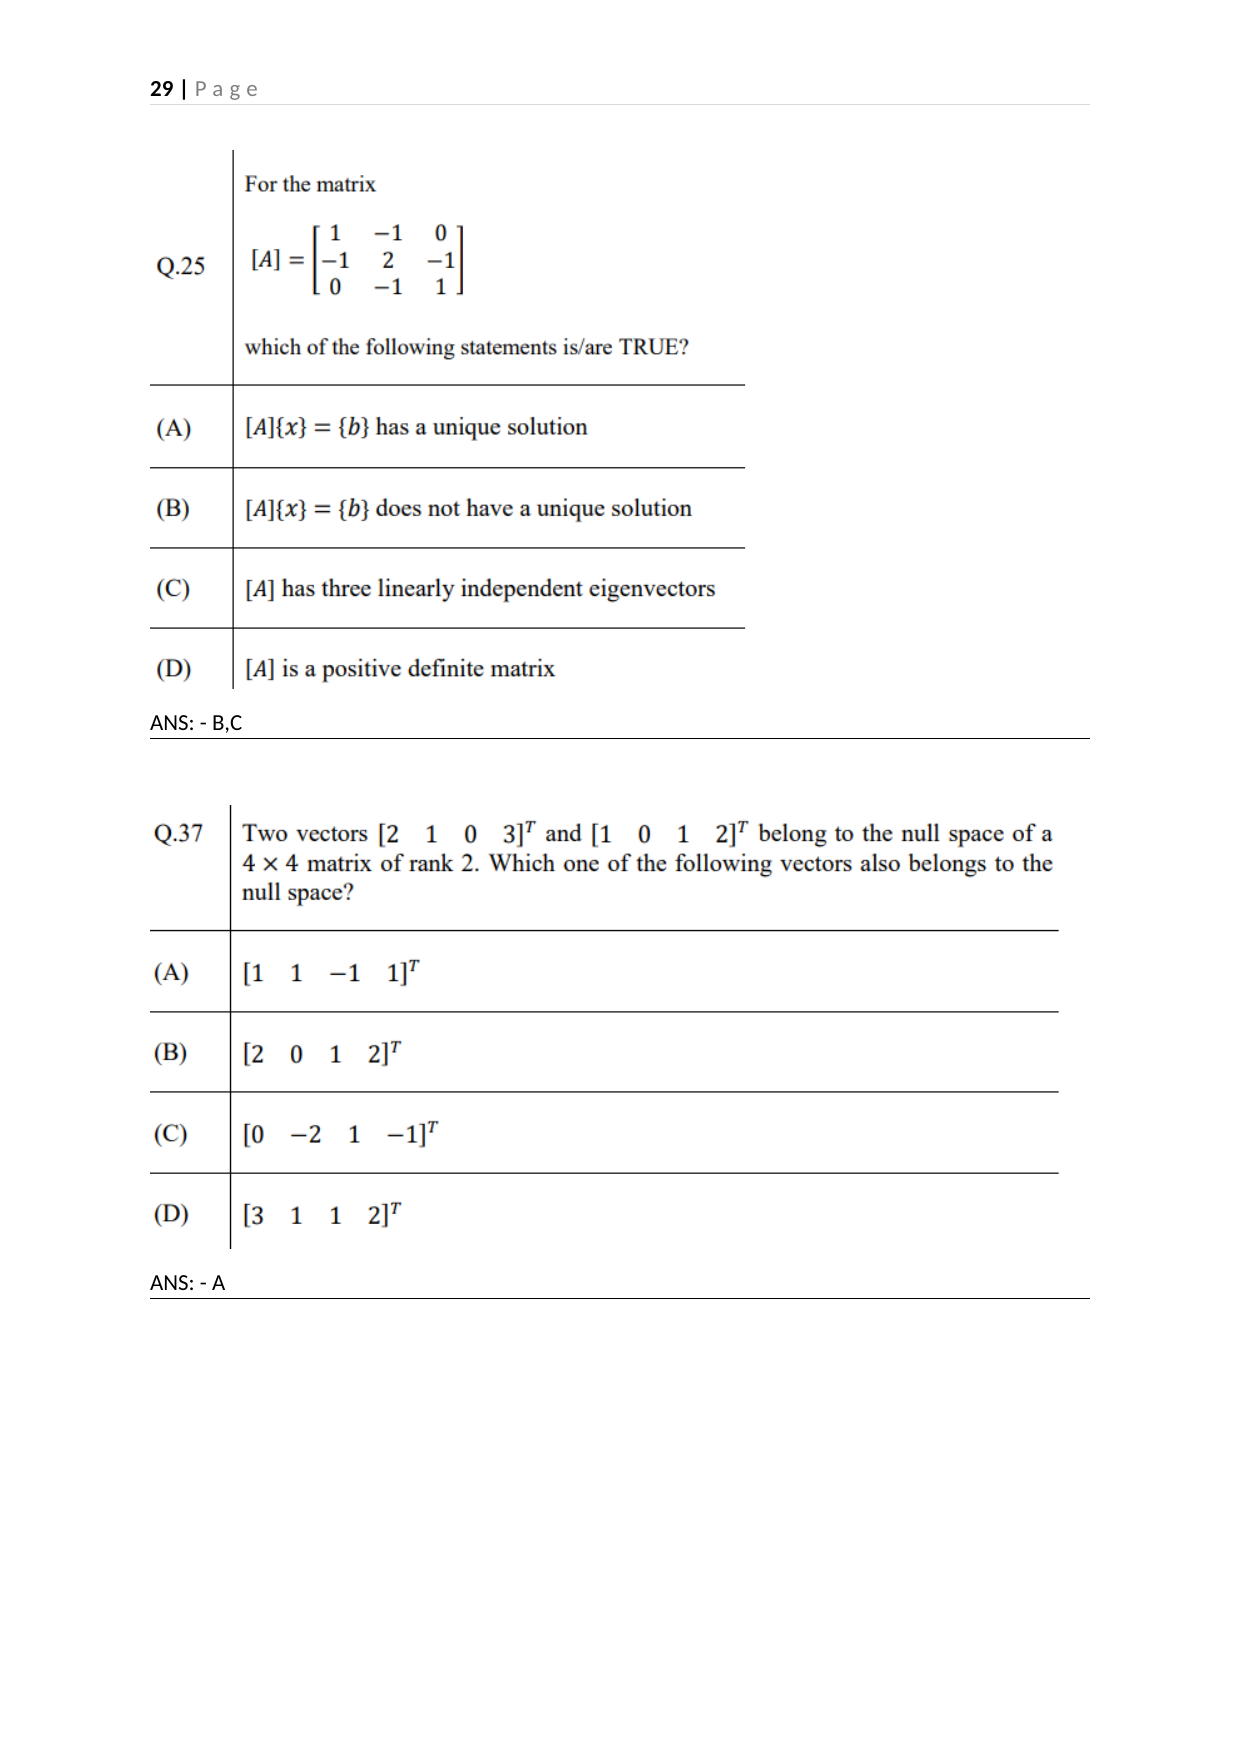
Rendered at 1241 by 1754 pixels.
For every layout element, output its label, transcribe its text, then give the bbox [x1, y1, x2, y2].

text ANS: - A [150, 1268, 1090, 1298]
picture [150, 150, 746, 689]
picture [150, 805, 1059, 1249]
text ANS: - B,C [150, 708, 1090, 738]
